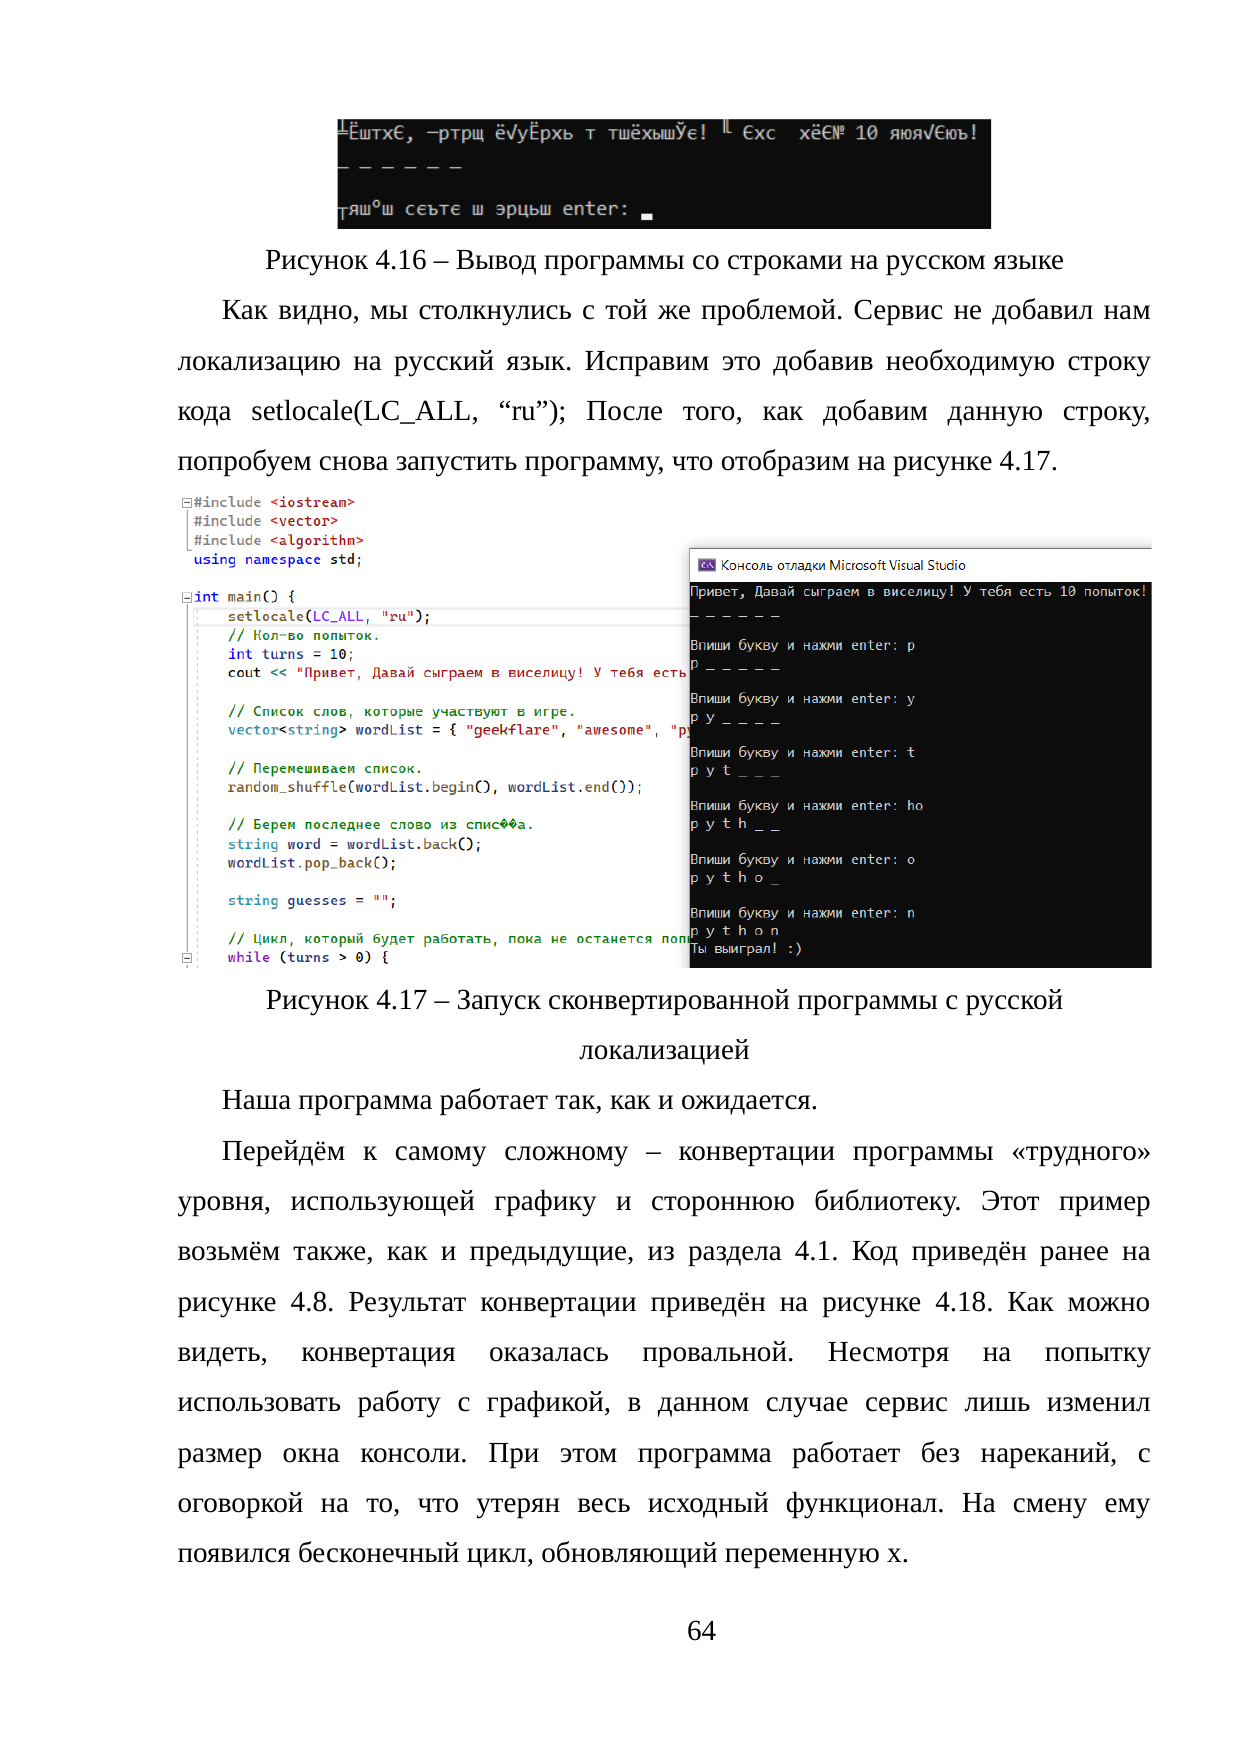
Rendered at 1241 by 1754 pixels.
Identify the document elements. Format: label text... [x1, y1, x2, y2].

text Как видно, мы столкнулись с той же проблемой. Сервис не добавил нам локализацию на русский язык. Исправим это добавив необходимую строку кода setlocale(LC_ALL, “ru”); После того, как добавим данную строку, попробуем снова запустить программу, что отобразим на рисунке 4.17. [177, 292, 1152, 477]
text Перейдём к самому сложному – конвертации программы «трудного» уровня, использующей графику и стороннюю библиотеку. Этот пример возьмём также, как и предыдущие, из раздела 4.1. Код приведён ранее на рисунке 4.8. Результат конвертации приведён на рисунке 4.18. Как можно видеть, конвертация оказалась провальной. Несмотря на попытку использовать работу с графикой, в данном случае сервис лишь изменил размер окна консоли. При этом программа работает без нареканий, с оговоркой на то, что утерян весь исходный функционал. На смену ему появился бесконечный цикл, обновляющий переменную х. [177, 1133, 1152, 1569]
text Рисунок 4.16 – Вывод программы со строками на русском языке [177, 242, 1152, 276]
text Наша программа работает так, как и ожидается. [177, 1082, 1152, 1116]
picture [177, 493, 1152, 968]
text Рисунок 4.17 – Запуск сконвертированной программы с русской локализацией [177, 982, 1152, 1066]
picture [337, 118, 992, 229]
